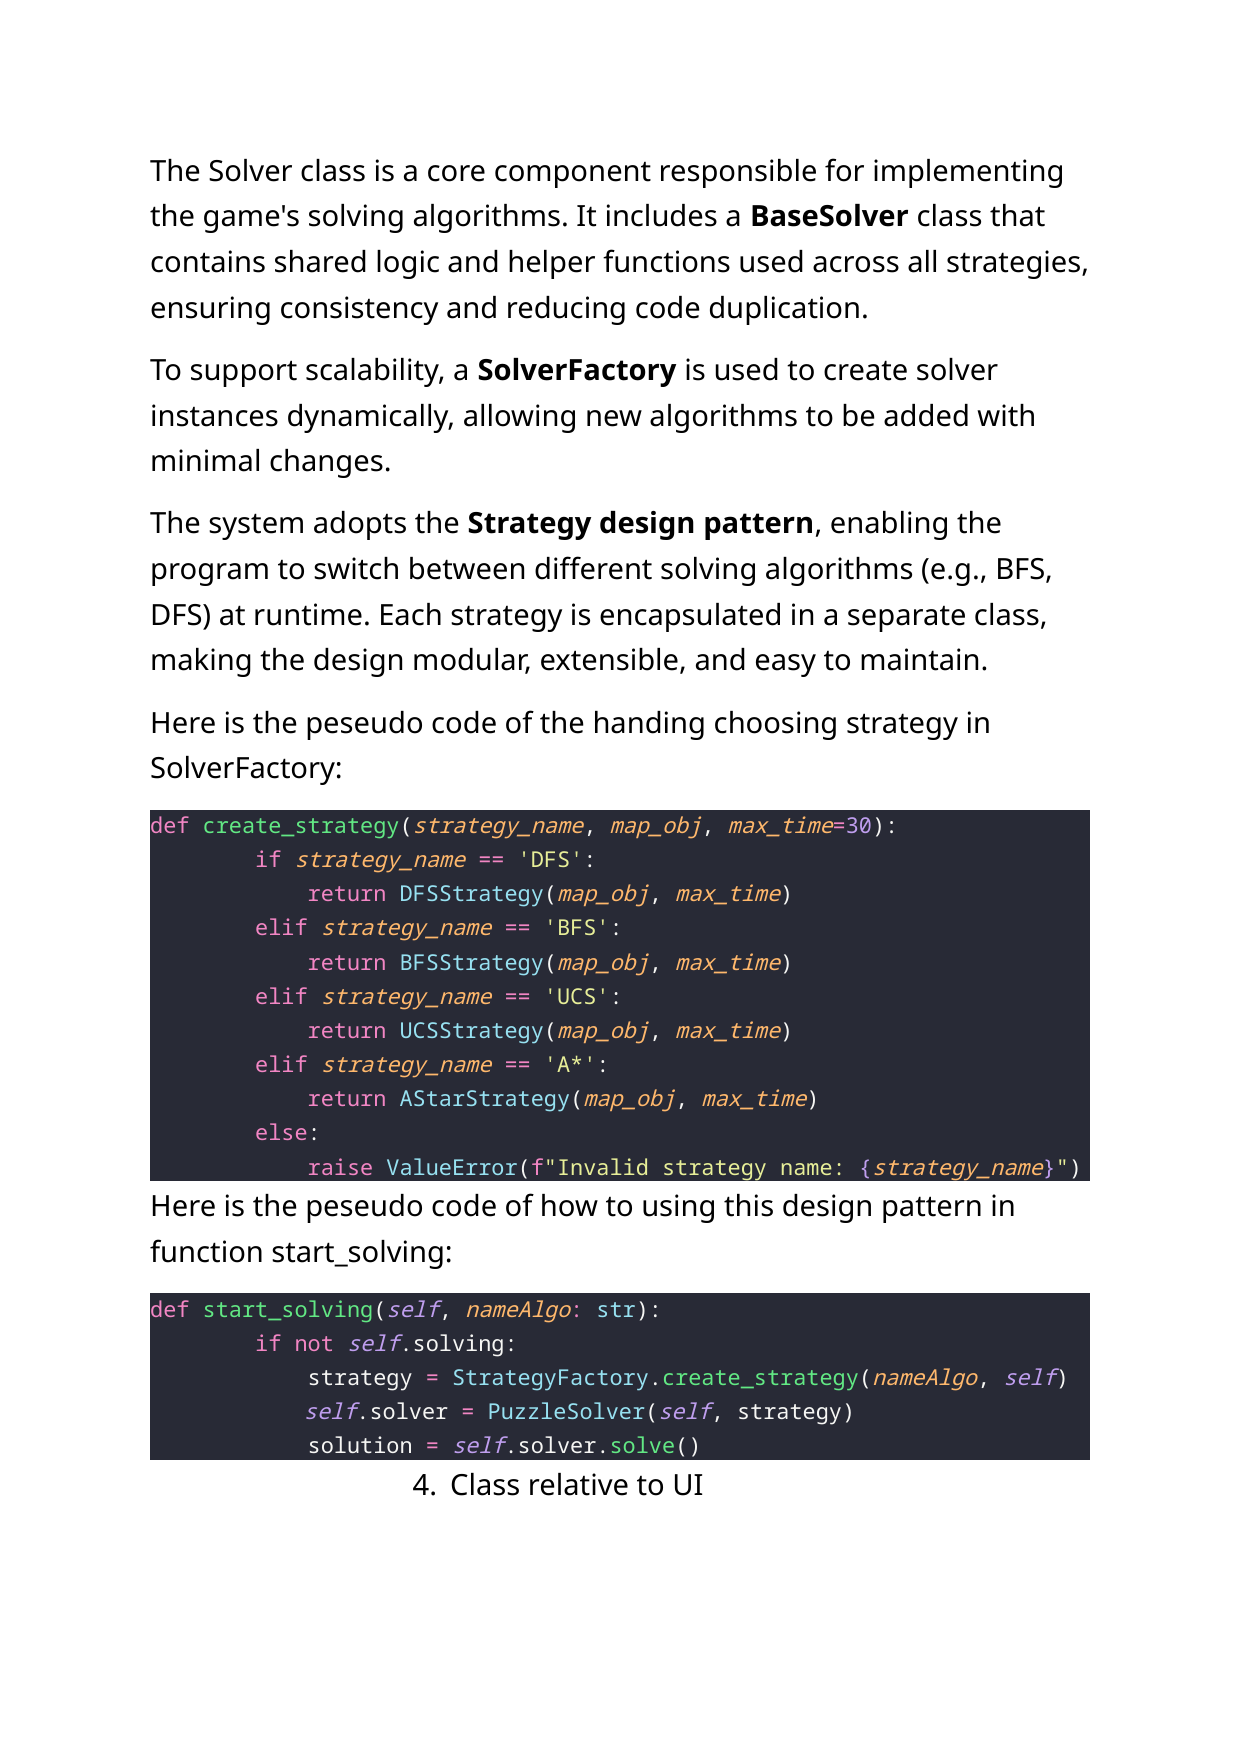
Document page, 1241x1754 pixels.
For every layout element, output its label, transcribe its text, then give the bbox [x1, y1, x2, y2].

text return DFSStrategy(map_obj, max_time) [150, 878, 1090, 908]
text elif strategy_name == 'UCS': [150, 981, 1090, 1010]
text else: [150, 1117, 1090, 1147]
text if not self.solving: [150, 1328, 1090, 1357]
text To support scalability, a SolverFactory is used to create solver instances dynamically, allowing new algorithms to be added with minimal changes. [150, 349, 1090, 480]
text return BFSStrategy(map_obj, max_time) [150, 946, 1090, 976]
text return AStarStrategy(map_obj, max_time) [150, 1083, 1090, 1113]
text self.solver = PuzzleSolver(self, strategy) [150, 1396, 1090, 1426]
text The Solver class is a core component responsible for implementing the game's solving algorithms. It includes a BaseSolver class that contains shared logic and helper functions used across all strategies, ensuring consistency and reducing code duplication. [150, 150, 1090, 327]
text Here is the peseudo code of how to using this design pattern in function start_solving: [150, 1186, 1090, 1271]
text strategy = StrategyFactory.create_strategy(nameAlgo, self) [150, 1362, 1090, 1392]
text The system adopts the Strategy design pattern, enabling the program to switch between different solving algorithms (e.g., BFS, DFS) at runtime. Each strategy is encapsulated in a separate class, making the design modular, extensible, and easy to maintain. [150, 503, 1090, 679]
list Class relative to UI [412, 1464, 1090, 1504]
text elif strategy_name == 'A*': [150, 1049, 1090, 1079]
text raise ValueError(f"Invalid strategy name: {strategy_name}") [150, 1151, 1090, 1181]
text return UCSStrategy(map_obj, max_time) [150, 1015, 1090, 1044]
text solution = self.solver.solve() [150, 1430, 1090, 1460]
text def create_strategy(strategy_name, map_obj, max_time=30): [150, 810, 1090, 839]
text if strategy_name == 'DFS': [150, 844, 1090, 874]
text elif strategy_name == 'BFS': [150, 912, 1090, 942]
text Here is the peseudo code of the handing choosing strategy in SolverFactory: [150, 702, 1090, 787]
text def start_solving(self, nameAlgo: str): [150, 1293, 1090, 1323]
